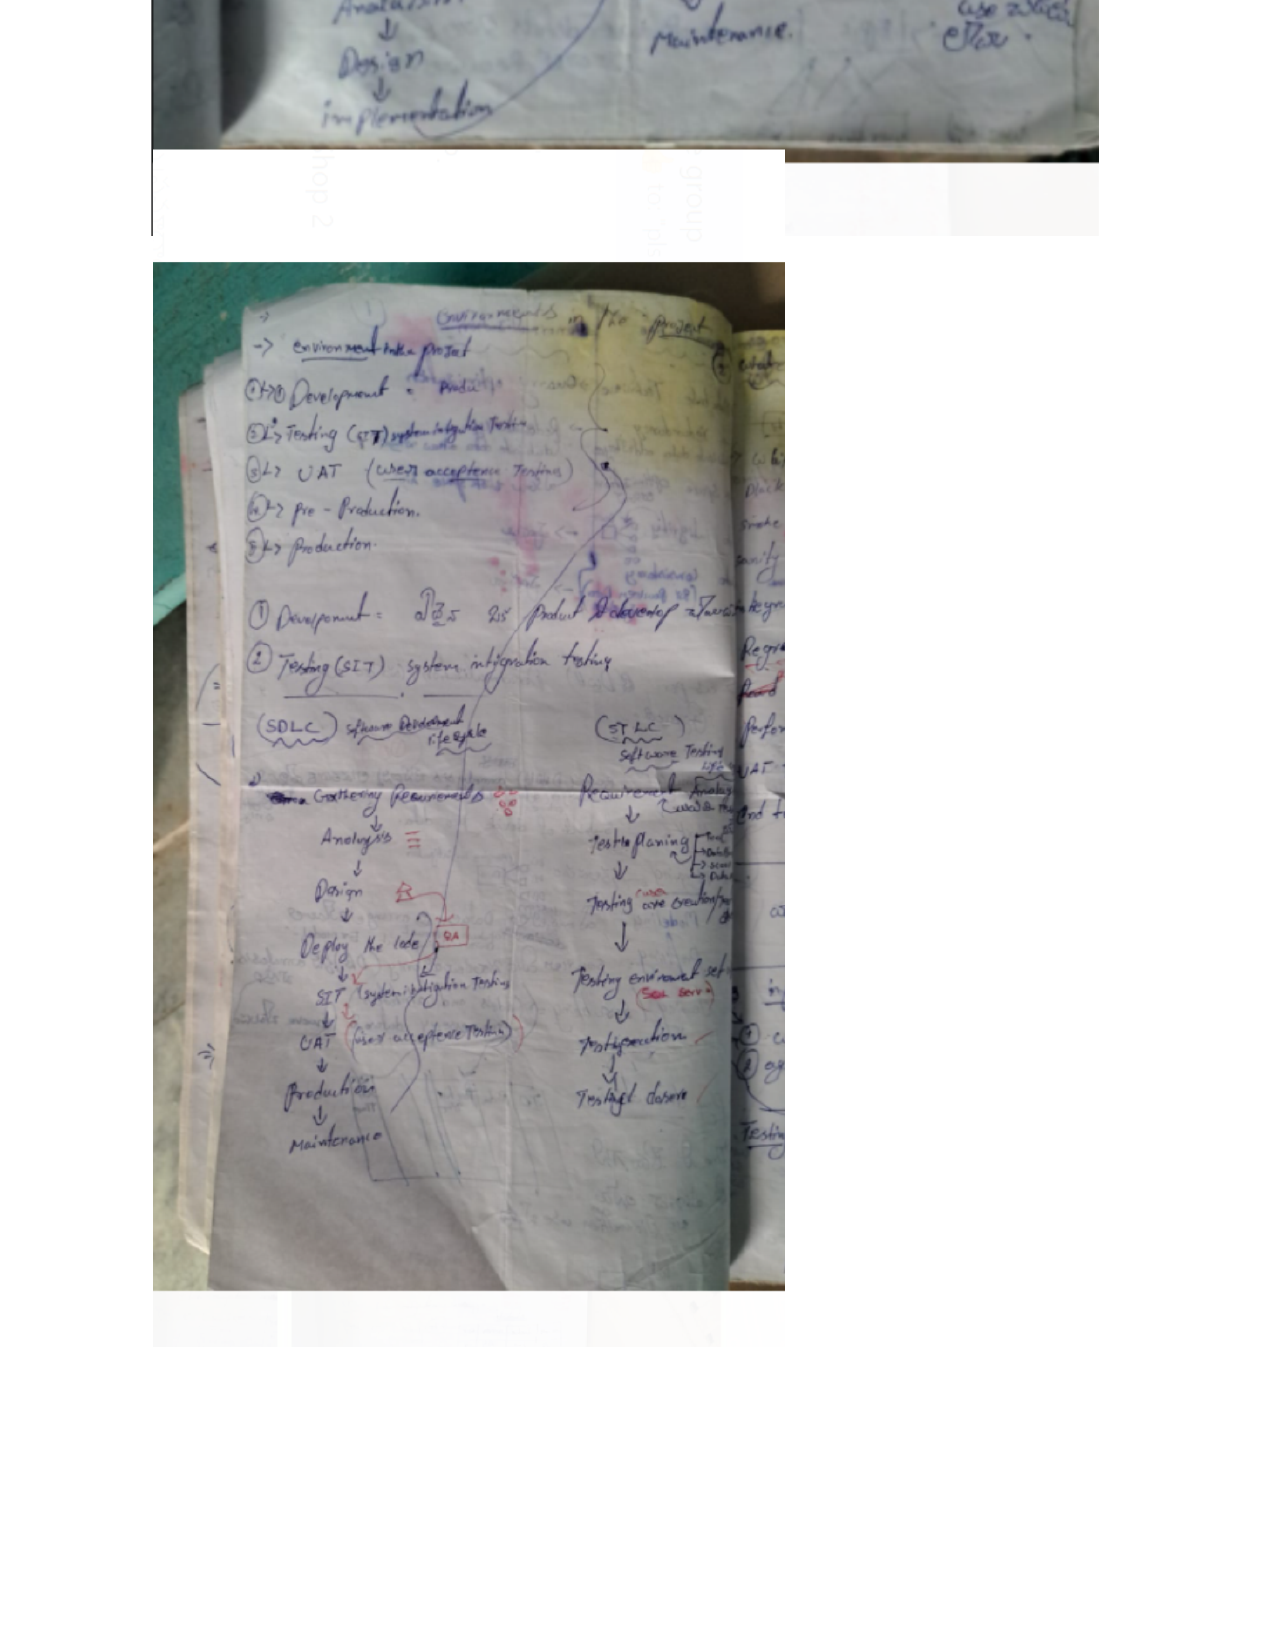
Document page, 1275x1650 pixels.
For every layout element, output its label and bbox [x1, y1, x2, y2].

picture [152, 0, 1099, 1346]
